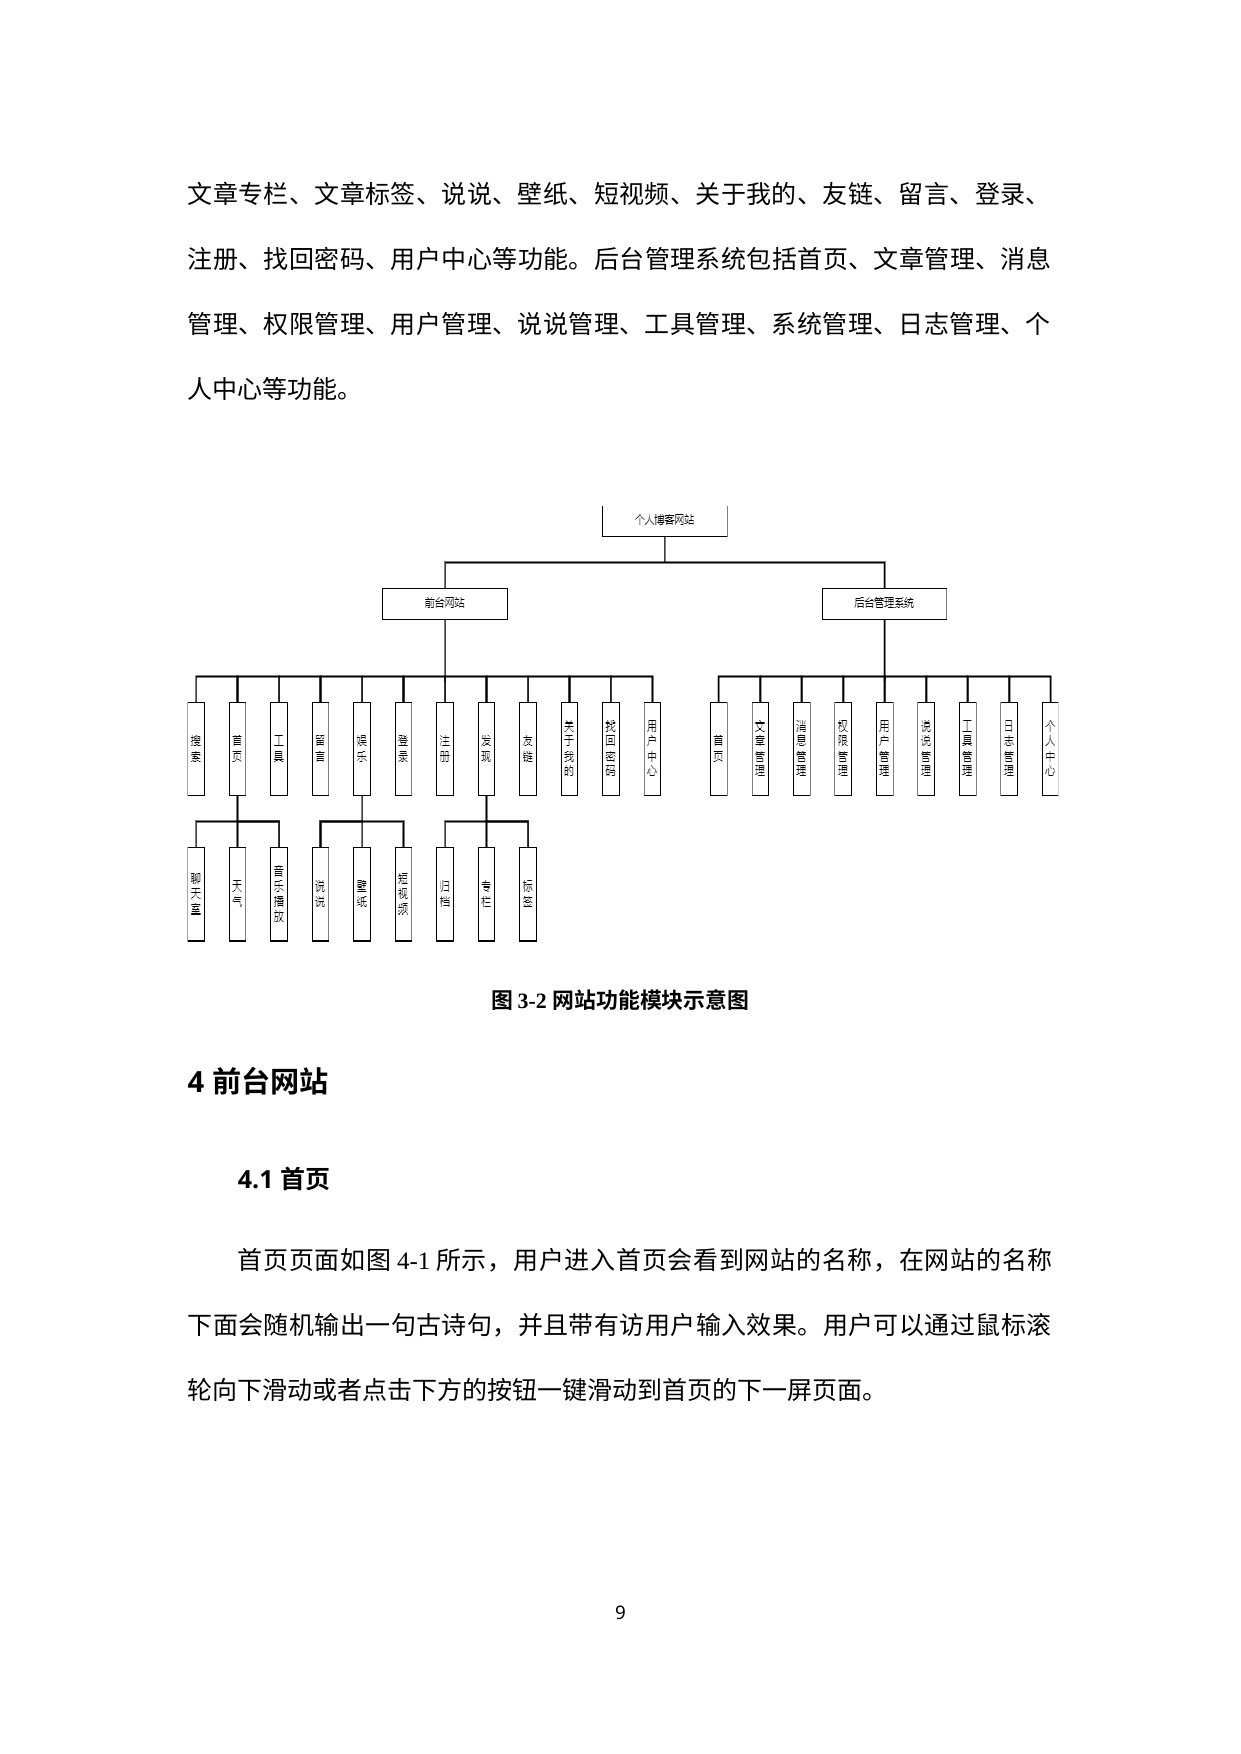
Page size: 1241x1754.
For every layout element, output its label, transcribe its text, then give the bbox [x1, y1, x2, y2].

subtitle 4.1 首页 [187, 1145, 1053, 1210]
picture [187, 506, 1059, 942]
text 首页页面如图4-1所示，用户进入首页会看到网站的名称，在网站的名称下面会随机输出一句古诗句，并且带有访用户输入效果。用户可以通过鼠标滚轮向下滑动或者点击下方的按钮一键滑动到首页的下一屏页面。 [187, 1226, 1053, 1421]
subtitle 4 前台网站 [187, 1047, 1053, 1112]
text 图3-2 网站功能模块示意图 [187, 982, 1053, 1015]
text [187, 160, 1053, 420]
